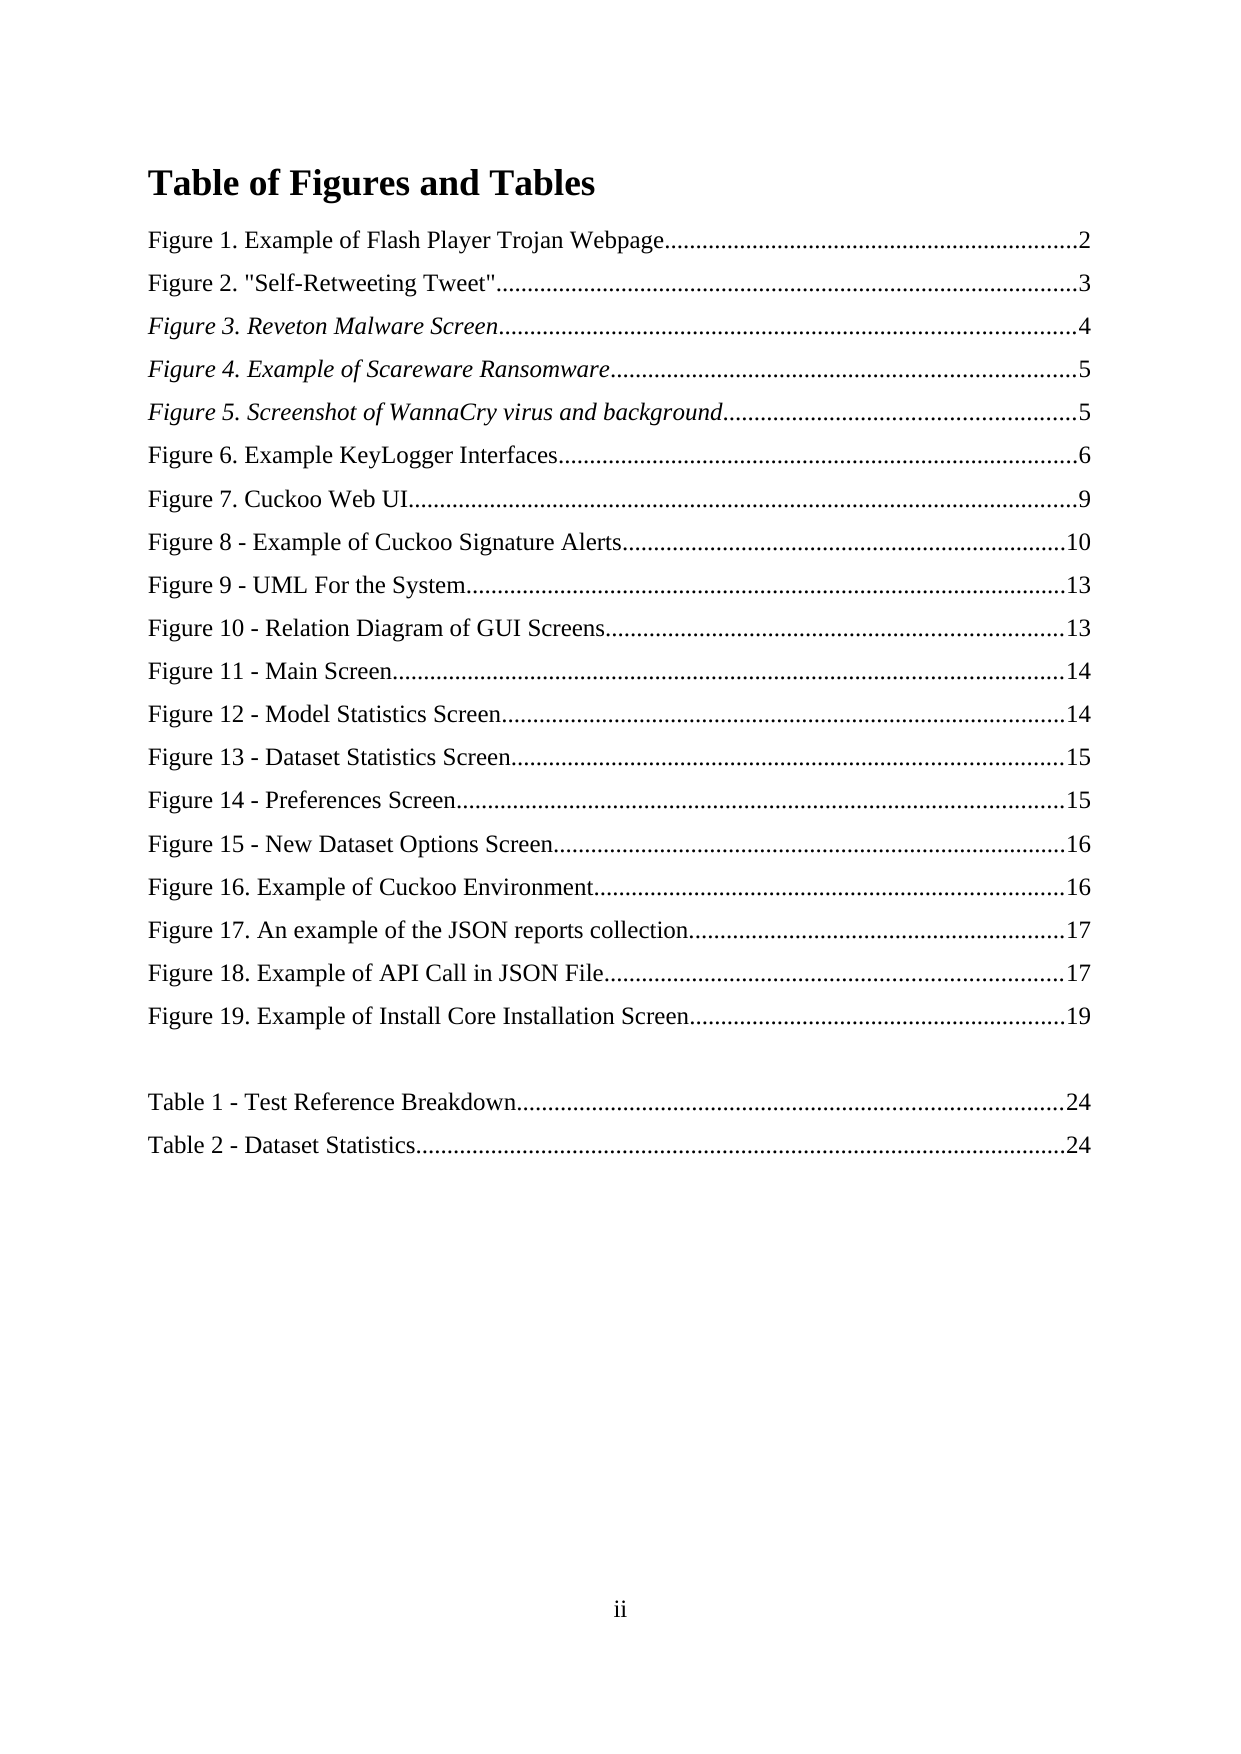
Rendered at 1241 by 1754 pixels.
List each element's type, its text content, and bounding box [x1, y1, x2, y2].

text Figure 17. An example of the JSON reports collection. 17 [148, 915, 1092, 944]
text Figure 5. Screenshot of WannaCry virus and background 5 [148, 397, 1092, 426]
text Figure 9 - UML For the System 13 [148, 570, 1092, 599]
text Figure 12 - Model Statistics Screen 14 [148, 699, 1092, 728]
text Table 2 - Dataset Statistics 24 [148, 1131, 1092, 1159]
text Figure 15 - New Dataset Options Screen 16 [148, 829, 1092, 857]
text Figure 19. Example of Install Core Installation Screen 19 [148, 1001, 1092, 1030]
text Table 1 - Test Reference Breakdown 24 [148, 1087, 1092, 1116]
text Figure 4. Example of Scareware Ransomware 5 [148, 354, 1092, 383]
text Figure 18. Example of API Call in JSON File 17 [148, 958, 1092, 987]
text Figure 13 - Dataset Statistics Screen 15 [148, 742, 1092, 771]
text Figure 3. Reveton Malware Screen 4 [148, 311, 1092, 340]
text Figure 10 - Relation Diagram of GUI Screens 13 [148, 613, 1092, 642]
text Figure 2. "Self-Retweeting Tweet" 3 [148, 268, 1092, 297]
text Figure 14 - Preferences Screen 15 [148, 786, 1092, 814]
subtitle Table of Figures and Tables [148, 160, 1092, 203]
text Figure 11 - Main Screen 14 [148, 656, 1092, 685]
text Figure 6. Example KeyLogger Interfaces 6 [148, 441, 1092, 469]
text Figure 7. Cuckoo Web UI 9 [148, 484, 1092, 512]
text Figure 1. Example of Flash Player Trojan Webpage 2 [148, 225, 1092, 254]
text Figure 8 - Example of Cuckoo Signature Alerts 10 [148, 527, 1092, 556]
text Figure 16. Example of Cuckoo Environment 16 [148, 872, 1092, 901]
